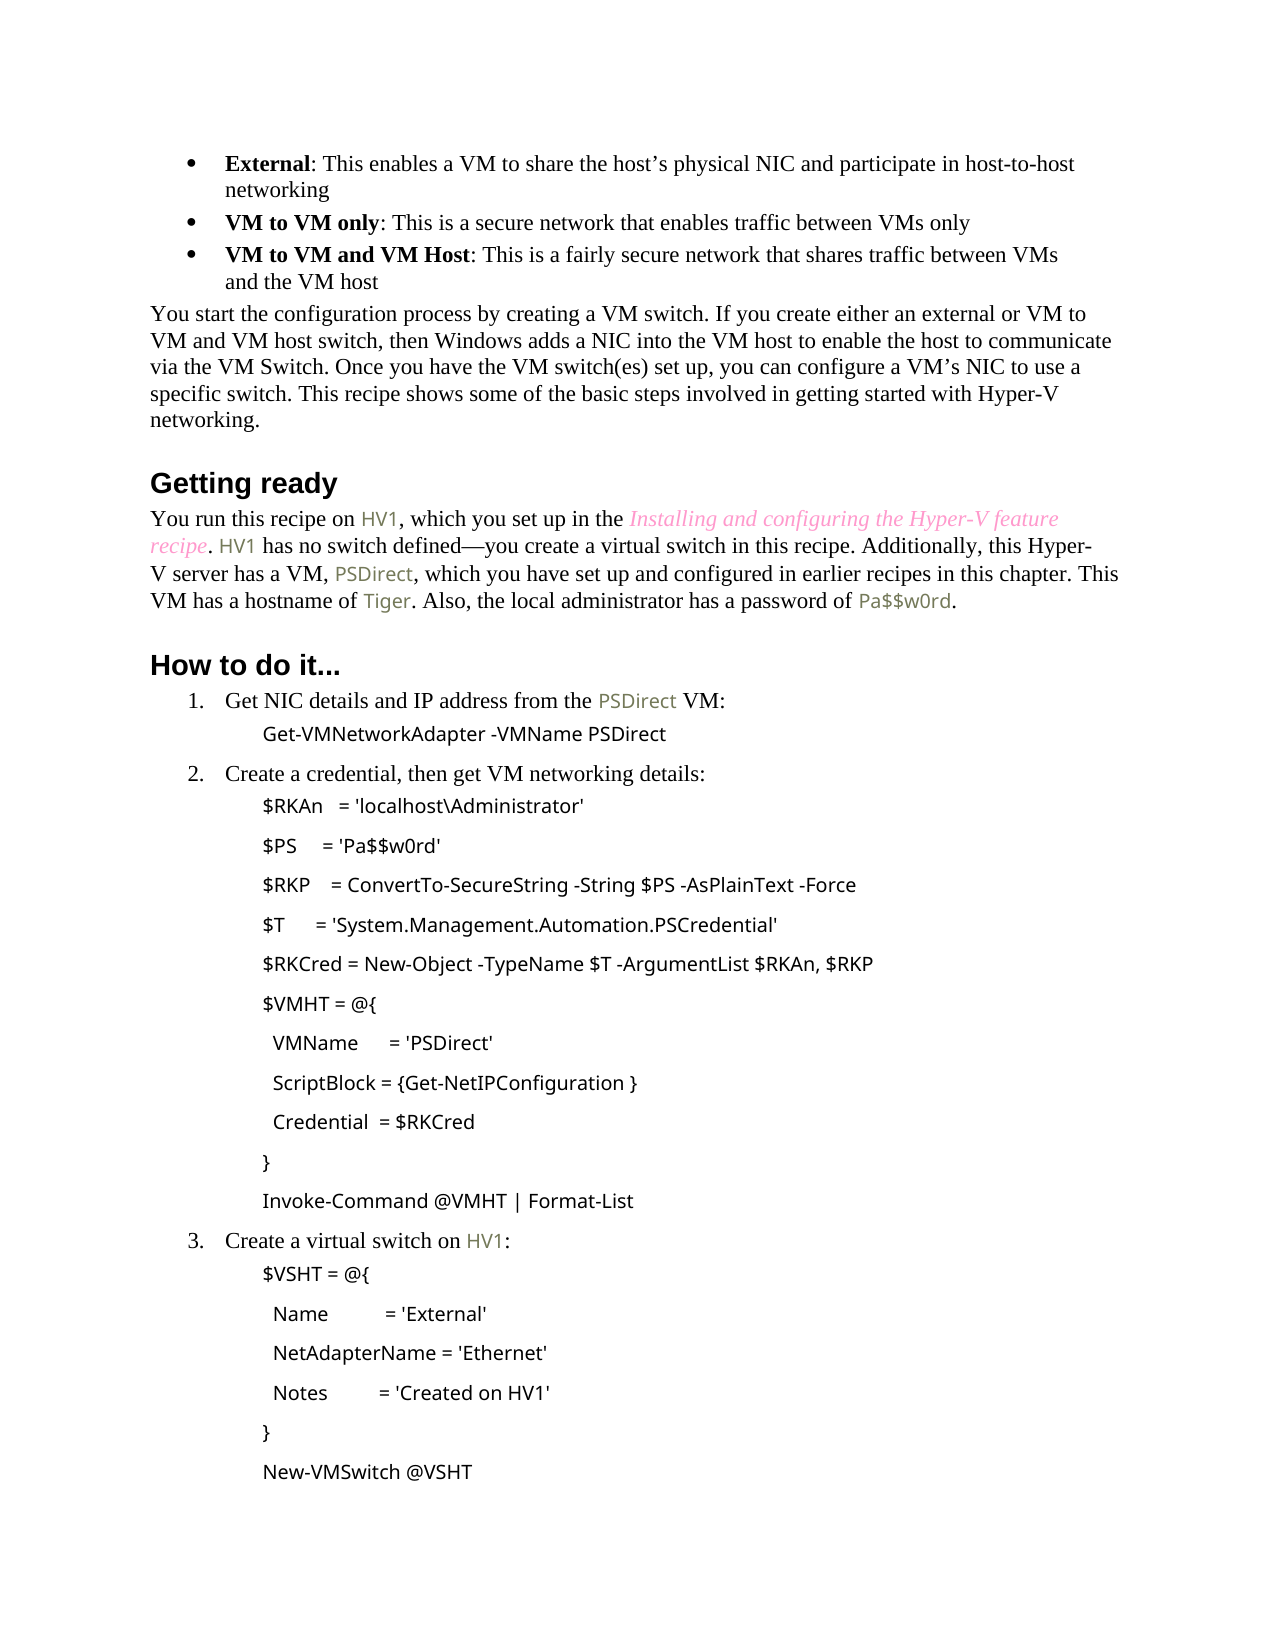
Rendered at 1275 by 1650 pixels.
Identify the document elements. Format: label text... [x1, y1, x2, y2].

text } [262, 1148, 1125, 1175]
text New-VMSwitch @VSHT [262, 1458, 1125, 1485]
text $RKCred = New-Object -TypeName $T -ArgumentList $RKAn, $RKP [262, 951, 1125, 978]
text VMName = 'PSDirect' [262, 1030, 1125, 1057]
subtitle How to do it... [150, 647, 1125, 681]
text You start the configuration process by creating a VM switch. If you create either an external or VM to VM and VM host switch, then Windows adds a NIC into the VM host to enable the host to communicate via the VM Switch. Once you have the VM switch(es) set up, you can configure a VM’s NIC to use a specific switch. This recipe shows some of the basic steps involved in getting started with Hyper-V networking. [150, 301, 1125, 432]
text Get-VMNetworkAdapter -VMName PSDirect [262, 721, 1125, 748]
text VM to VM only: This is a secure network that enables traffic between VMs only [187, 209, 1087, 235]
text } [262, 1418, 1125, 1445]
text Invoke-Command @VMHT | Format-List [262, 1188, 1125, 1214]
text External: This enables a VM to share the host’s physical NIC and participate in host-to-host networking [187, 150, 1087, 203]
text $VMHT = @{ [262, 990, 1125, 1017]
subtitle Getting ready [150, 466, 1125, 499]
text $PS = 'Pa$$w0rd' [262, 832, 1125, 859]
text NetAdapterName = 'Ethernet' [262, 1339, 1125, 1366]
text $T = 'System.Management.Automation.PSCredential' [262, 911, 1125, 938]
list Get NIC details and IP address from the PSDirect VM: [187, 687, 1087, 714]
text Notes = 'Created on HV1' [262, 1379, 1125, 1406]
text $RKAn = 'localhost\Administrator' [262, 793, 1125, 820]
text ScriptBlock = {Get-NetIPConfiguration } [262, 1069, 1125, 1096]
text Create a virtual switch on HV1: [187, 1227, 1087, 1254]
text You run this recipe on HV1, which you set up in the Installing and configuring the Hyper-V feature recipe. HV1 has no switch defined—you create a virtual switch in this recipe. Additionally, this Hyper-V server has a VM, PSDirect, which you have set up and configured in earlier recipes in this chapter. This VM has a hostname of Tiger. Also, the local administrator has a password of Pa$$w0rd. [150, 505, 1125, 614]
text Credential = $RKCred [262, 1109, 1125, 1136]
text $RKP = ConvertTo-SecureString -String $PS -AsPlainText -Force [262, 872, 1125, 899]
text VM to VM and VM Host: This is a fairly secure network that shares traffic between VMs and the VM host [187, 242, 1087, 294]
text Name = 'External' [262, 1300, 1125, 1327]
text $VSHT = @{ [262, 1261, 1125, 1287]
text Create a credential, then get VM networking details: [187, 760, 1087, 787]
